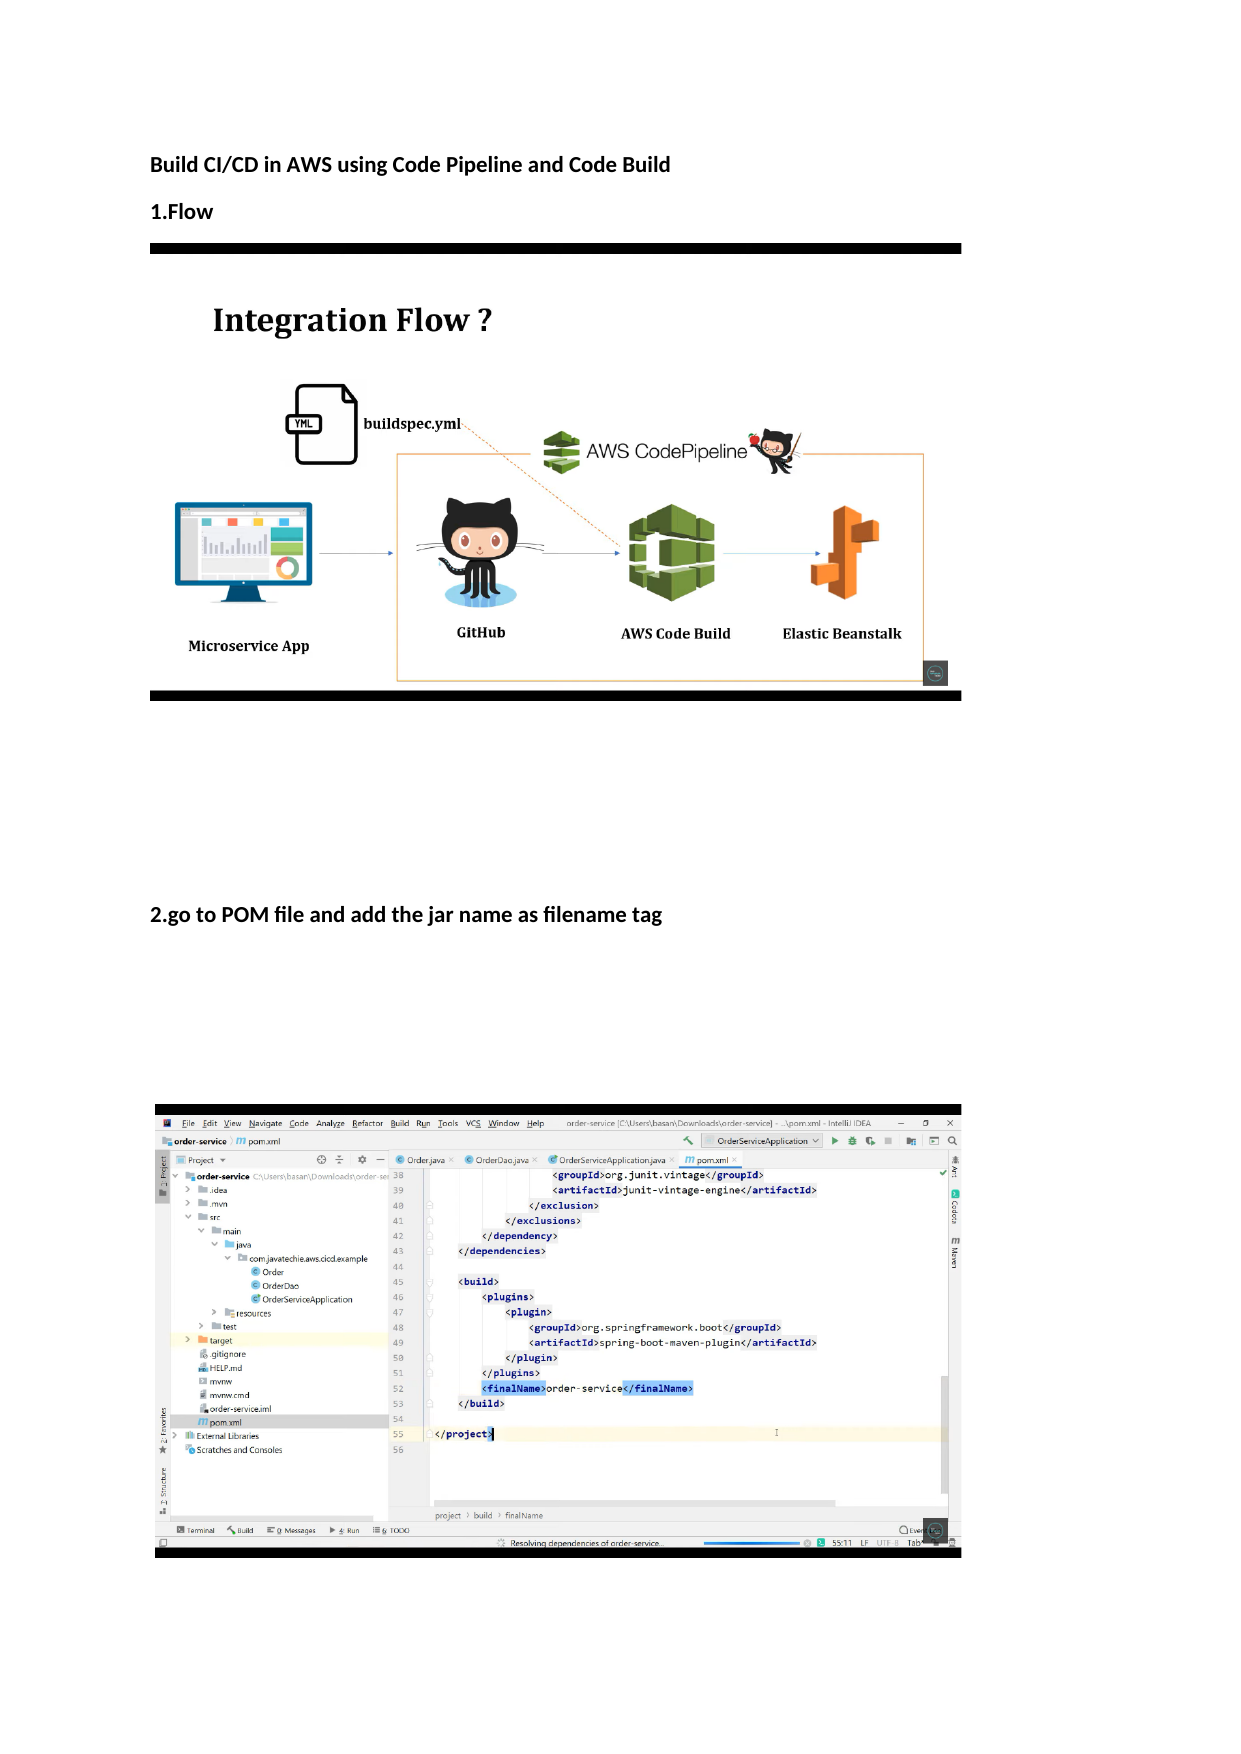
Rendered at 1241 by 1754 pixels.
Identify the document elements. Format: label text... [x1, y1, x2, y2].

picture [150, 243, 962, 701]
picture [155, 1104, 962, 1558]
text Build CI/CD in AWS using Code Pipeline and Code Build [150, 150, 1090, 178]
text 1.Flow [150, 197, 1090, 225]
text 2.go to POM file and add the jar name as filename tag [150, 900, 1090, 928]
